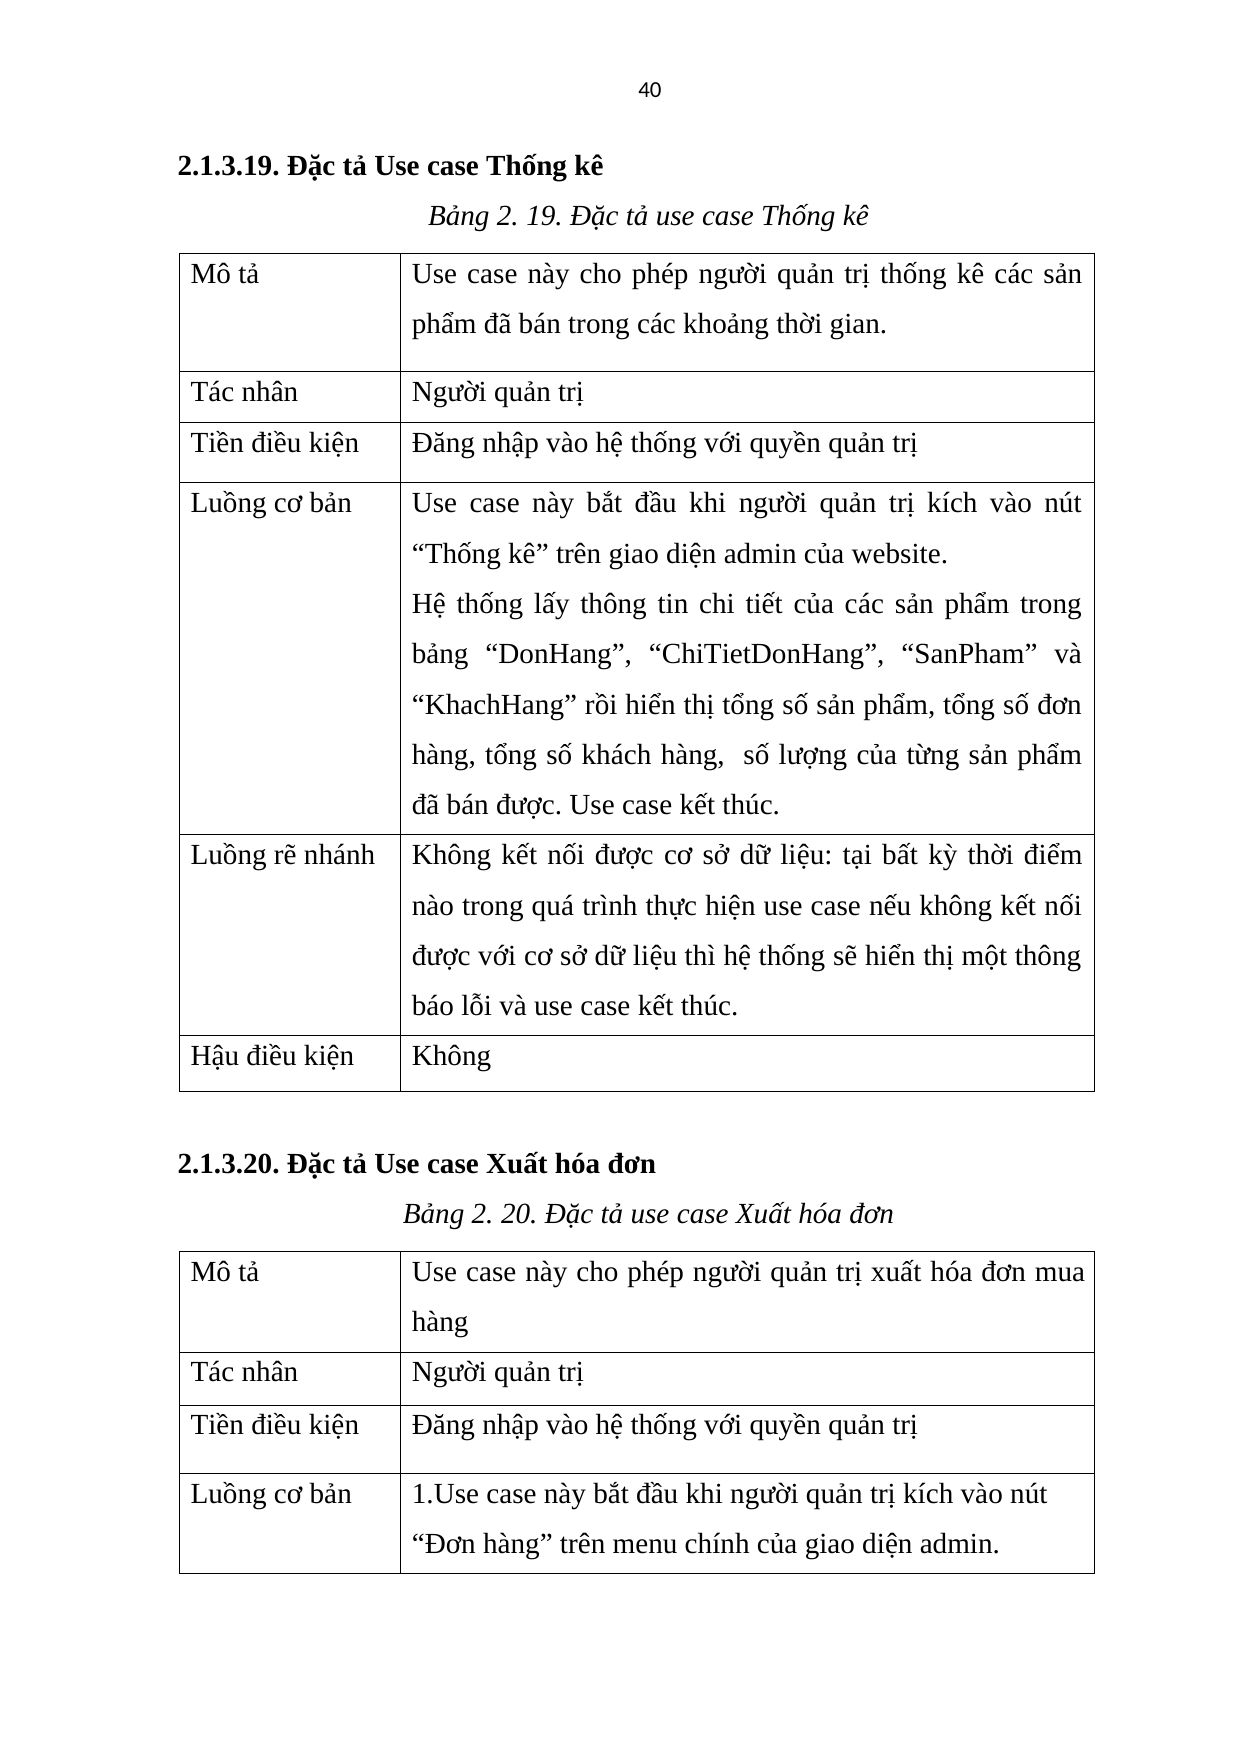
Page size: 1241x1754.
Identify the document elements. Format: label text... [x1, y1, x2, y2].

table_cell Luồng rẽ nhánh [180, 835, 400, 1035]
table_cell Luồng cơ bản [180, 483, 400, 834]
subtitle 2.1.3.19. Đặc tả Use case Thống kê [177, 148, 1122, 181]
table_cell Đăng nhập vào hệ thống với quyền quản trị [401, 423, 1094, 482]
table_header Use case này cho phép người quản trị xuất hóa đơn mua hàng [401, 1252, 1094, 1352]
table_header Mô tả [180, 254, 400, 371]
table_cell Đăng nhập vào hệ thống với quyền quản trị [401, 1406, 1094, 1473]
table_cell Không [401, 1036, 1094, 1091]
table_cell Tiền điều kiện [180, 1406, 400, 1473]
table_cell Tác nhân [180, 1353, 400, 1405]
table_cell Người quản trị [401, 1353, 1094, 1405]
table_header Mô tả [180, 1252, 400, 1352]
table_cell Người quản trị [401, 372, 1094, 421]
table_header Use case này cho phép người quản trị thống kê các sản phẩm đã bán trong các khoảng thời gian. [401, 254, 1094, 371]
subtitle 2.1.3.20. Đặc tả Use case Xuất hóa đơn [177, 1146, 1122, 1180]
table_cell Tác nhân [180, 372, 400, 421]
table_cell Hậu điều kiện [180, 1036, 400, 1091]
table_cell Luồng cơ bản [180, 1474, 400, 1573]
table_cell Use case này bắt đầu khi người quản trị kích vào nút “Thống kê” trên giao diện admin của website. Hệ thống lấy thông tin chi tiết của các sản phẩm trong bảng “DonHang”, “ChiTietDonHang”, “SanPham” và “KhachHang” rồi hiển thị tổng số sản phẩm, tổng số đơn hàng, tổng số khách hàng, số lượng của từng sản phẩm đã bán được. Use case kết thúc. [401, 483, 1094, 834]
table_cell Tiền điều kiện [180, 423, 400, 482]
table_cell Không kết nối được cơ sở dữ liệu: tại bất kỳ thời điểm nào trong quá trình thực hiện use case nếu không kết nối được với cơ sở dữ liệu thì hệ thống sẽ hiển thị một thông báo lỗi và use case kết thúc. [401, 835, 1094, 1035]
text Bảng 2. 19. Đặc tả use case Thống kê [177, 198, 1122, 232]
text Bảng 2. 20. Đặc tả use case Xuất hóa đơn [177, 1197, 1122, 1230]
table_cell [401, 1474, 1094, 1573]
